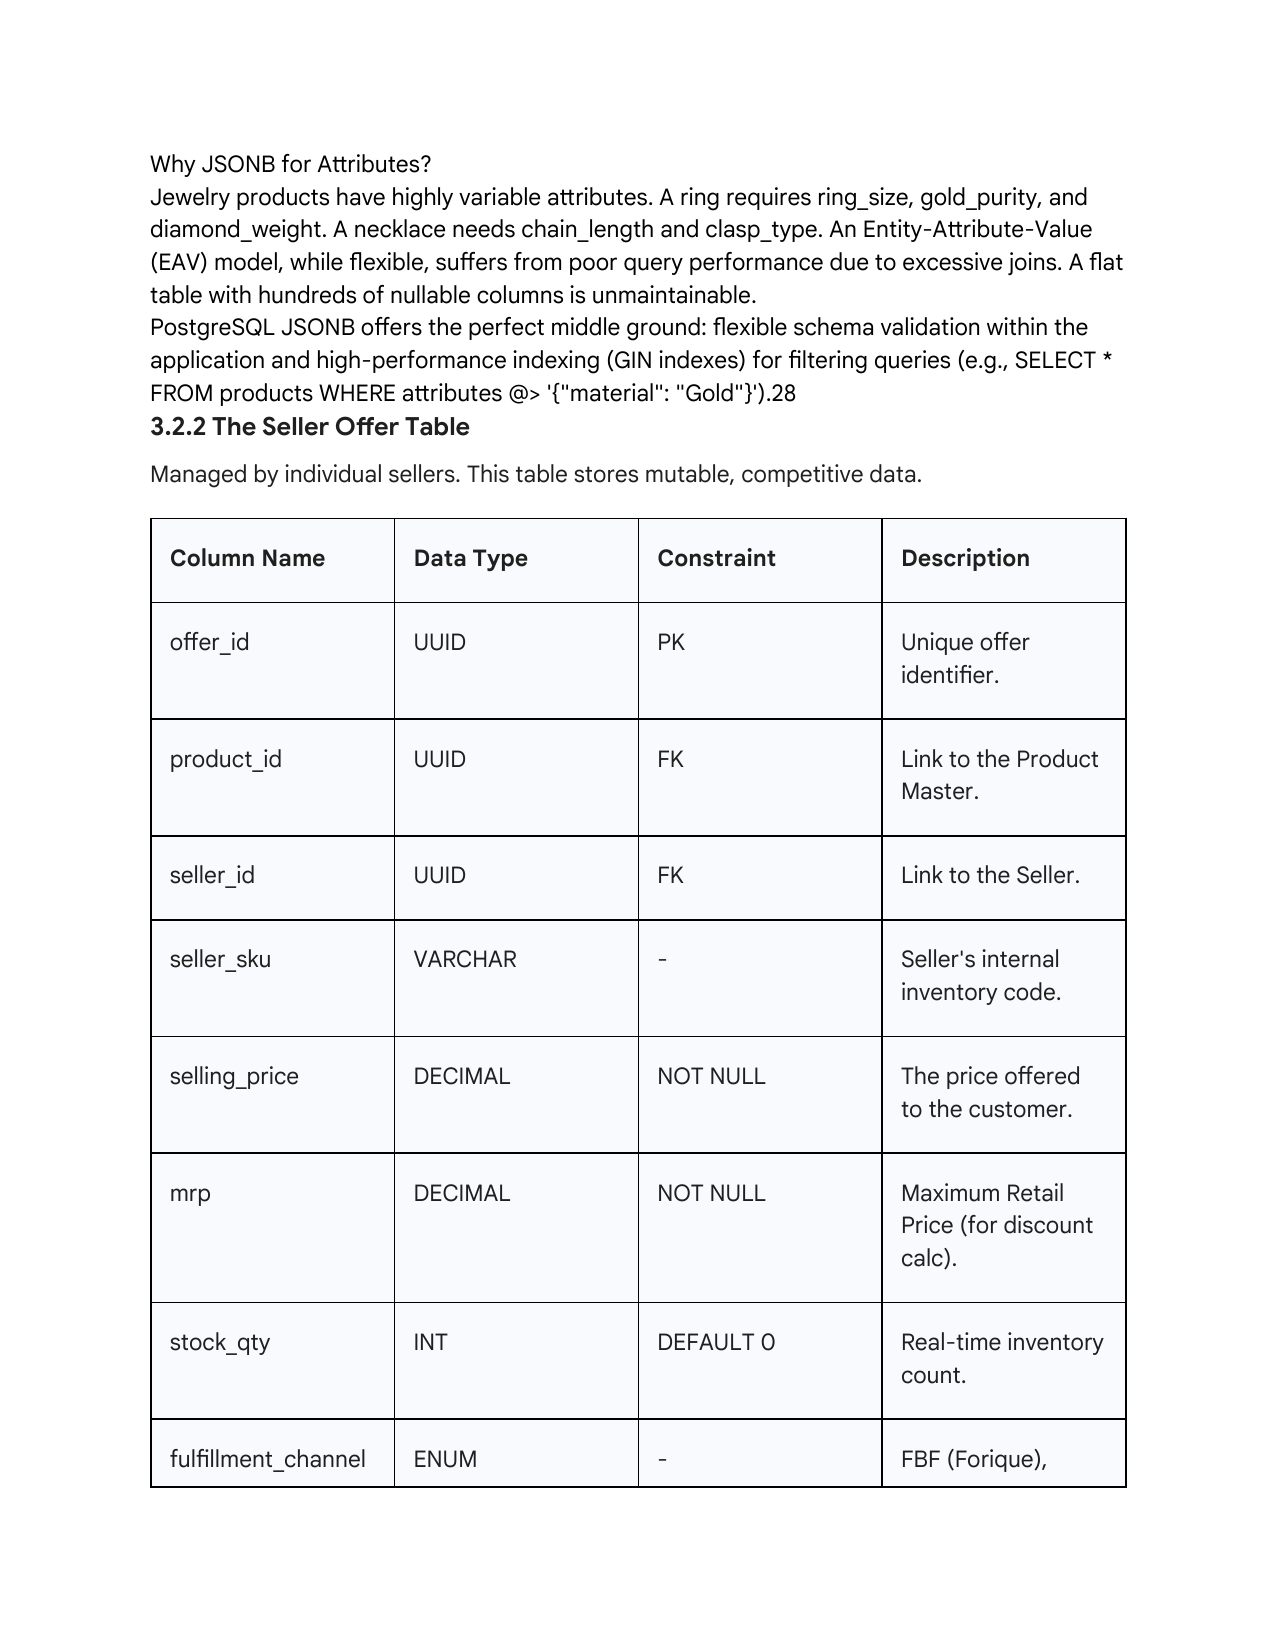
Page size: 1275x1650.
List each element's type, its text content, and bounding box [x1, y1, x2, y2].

table_cell INT [395, 1303, 638, 1418]
table_cell offer_id [152, 603, 394, 718]
text Jewelry products have highly variable attributes. A ring requires ring_size, gold_purity, and diamond_weight. A necklace needs chain_length and clasp_type. An Entity-Attribute-Value (EAV) model, while flexible, suffers from poor query performance due to excessive joins. A flat table with hundreds of nullable columns is unmaintainable. [150, 183, 1125, 309]
table_cell FK [639, 837, 881, 919]
table_header Description [883, 519, 1125, 602]
table_cell Unique offer identifier. [883, 603, 1125, 718]
table_cell UUID [395, 603, 638, 718]
table_cell - [639, 921, 881, 1036]
table_cell stock_qty [152, 1303, 394, 1418]
table_cell fulfillment_channel [152, 1420, 394, 1486]
table_header Data Type [395, 519, 638, 602]
table_cell DECIMAL [395, 1037, 638, 1152]
table_header Constraint [639, 519, 881, 602]
table_cell VARCHAR [395, 921, 638, 1036]
table_cell DECIMAL [395, 1154, 638, 1302]
table_cell product_id [152, 720, 394, 835]
table_cell Link to the Product Master. [883, 720, 1125, 835]
table_header Column Name [152, 519, 394, 602]
table_cell FK [639, 720, 881, 835]
table_cell Real-time inventory count. [883, 1303, 1125, 1418]
table_cell The price offered to the customer. [883, 1037, 1125, 1152]
table_cell PK [639, 603, 881, 718]
text PostgreSQL JSONB offers the perfect middle ground: flexible schema validation within the application and high-performance indexing (GIN indexes) for filtering queries (e.g., SELECT * FROM products WHERE attributes @> '{"material": "Gold"}').28 [150, 313, 1125, 408]
text Managed by individual sellers. This table stores mutable, competitive data. [150, 460, 1125, 489]
table_cell NOT NULL [639, 1154, 881, 1302]
table_cell seller_sku [152, 921, 394, 1036]
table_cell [883, 1420, 1125, 1486]
table_cell seller_id [152, 837, 394, 919]
subtitle 3.2.2 The Seller Offer Table [150, 412, 1125, 443]
table_cell ENUM [395, 1420, 638, 1486]
table_cell UUID [395, 720, 638, 835]
table_cell - [639, 1420, 881, 1486]
table_cell NOT NULL [639, 1037, 881, 1152]
table_cell Link to the Seller. [883, 837, 1125, 919]
table_cell DEFAULT 0 [639, 1303, 881, 1418]
table_cell UUID [395, 837, 638, 919]
table_cell selling_price [152, 1037, 394, 1152]
table_cell Seller's internal inventory code. [883, 921, 1125, 1036]
text Why JSONB for Attributes? [150, 150, 1125, 179]
table_cell mrp [152, 1154, 394, 1302]
table_cell Maximum Retail Price (for discount calc). [883, 1154, 1125, 1302]
